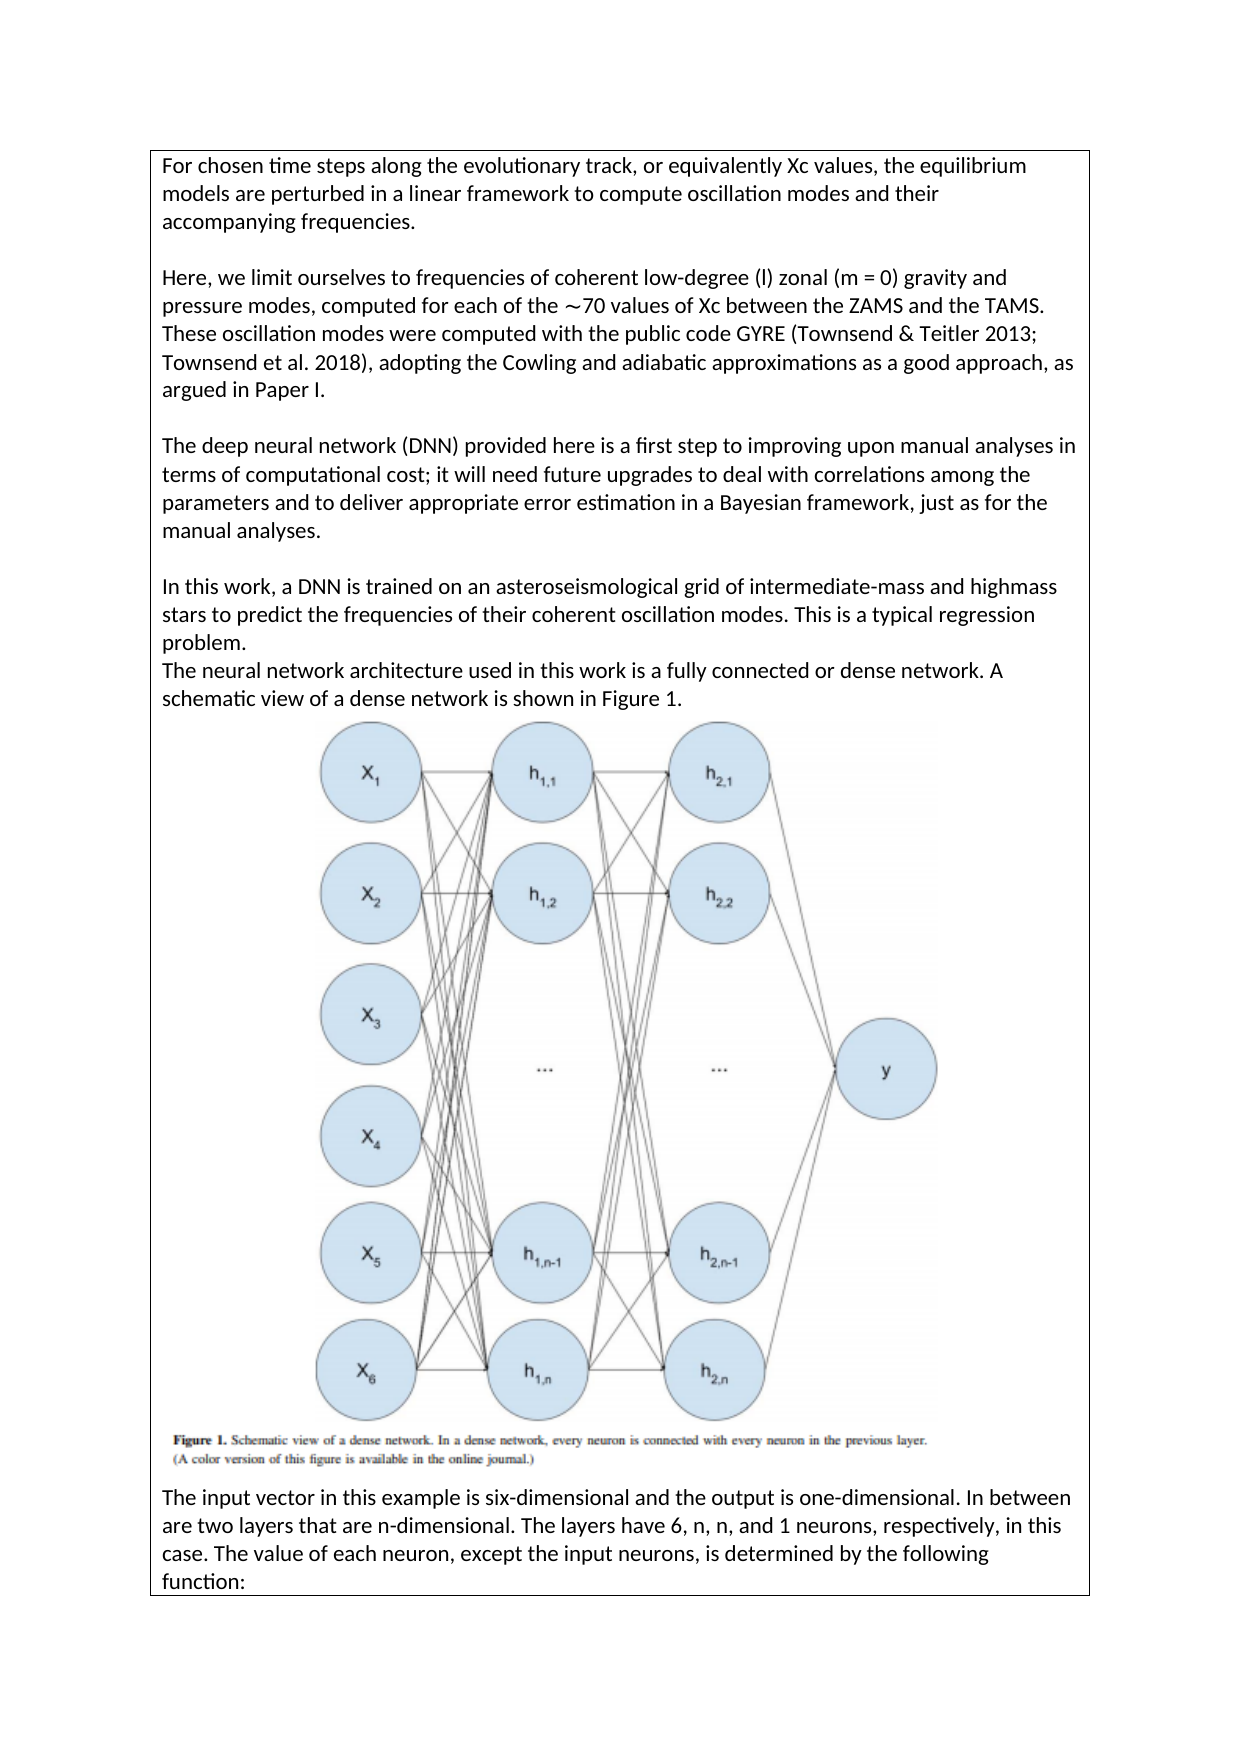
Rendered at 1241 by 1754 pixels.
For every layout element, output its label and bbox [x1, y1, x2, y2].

table_cell [151, 151, 1089, 1595]
picture [161, 711, 955, 1484]
